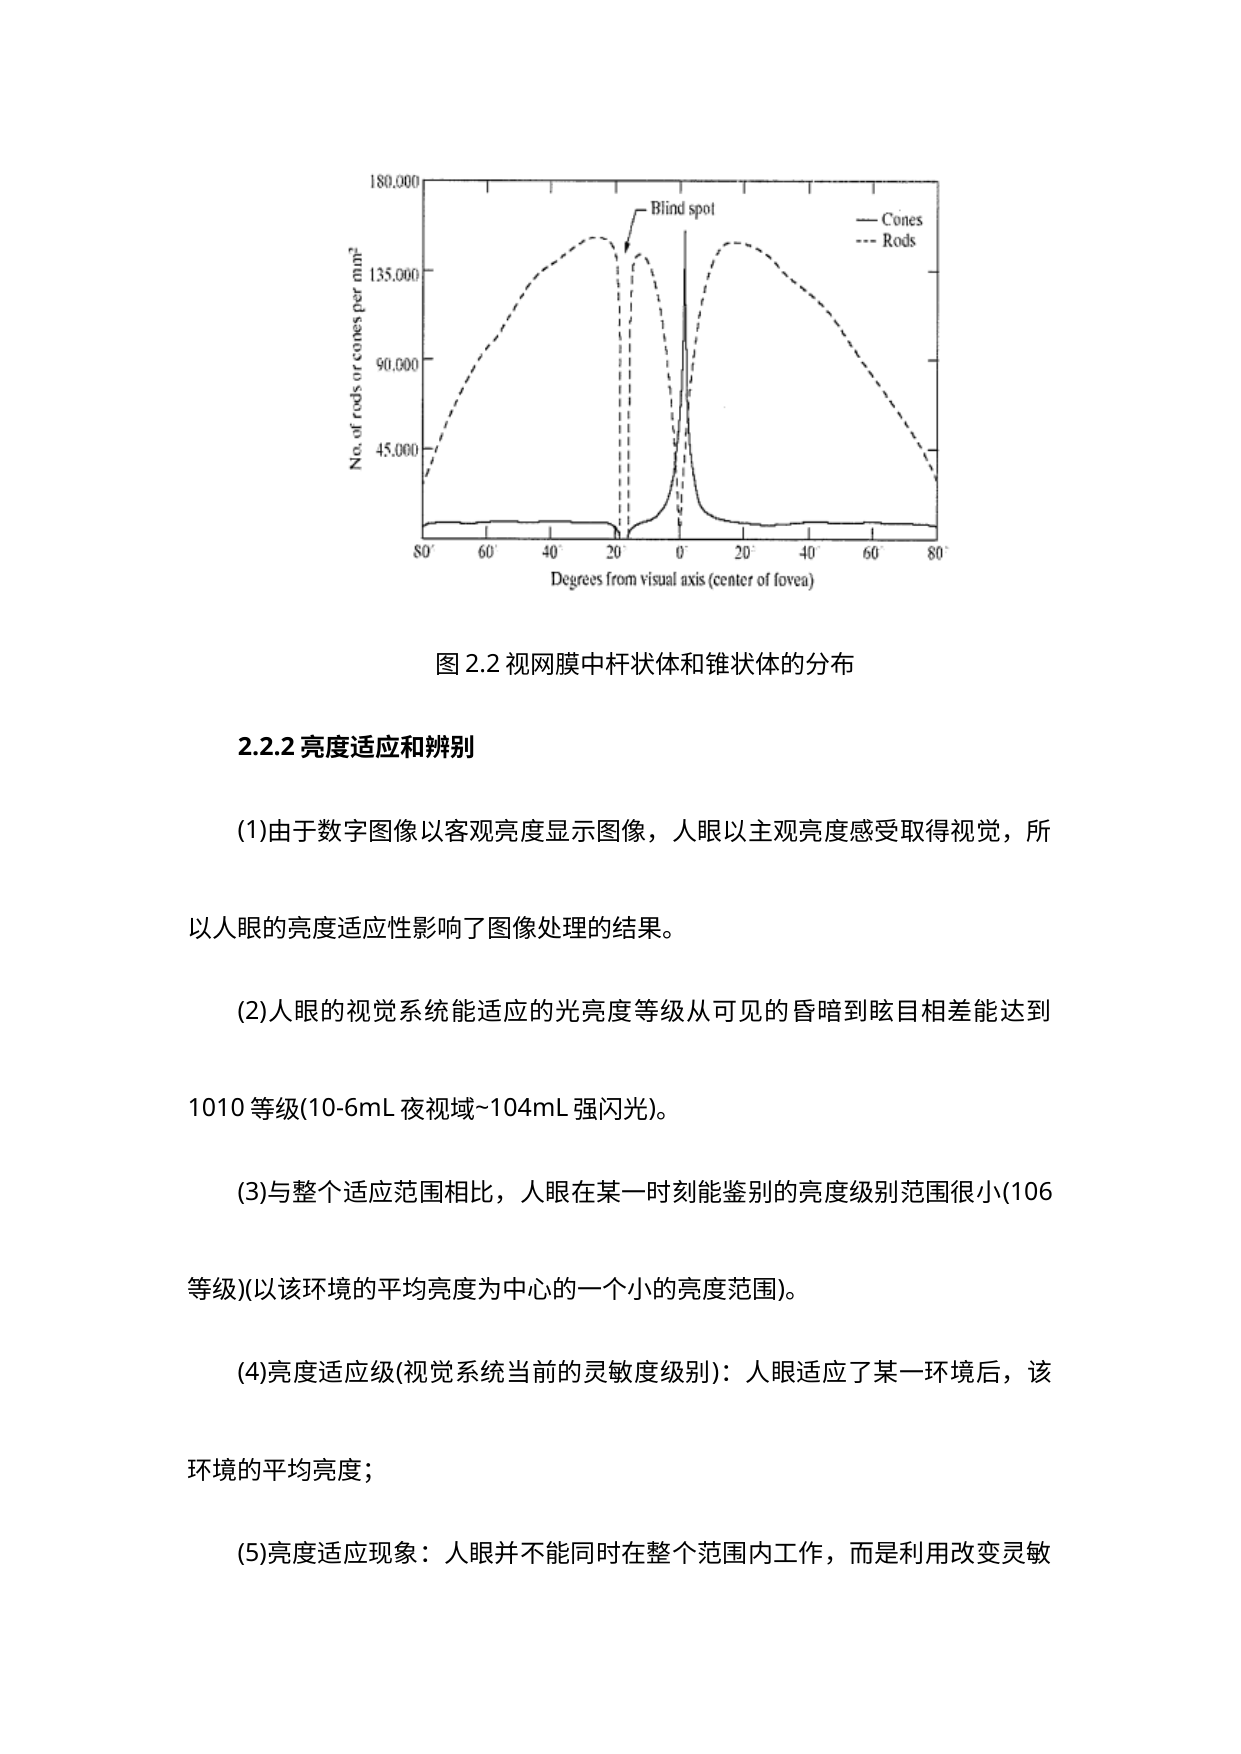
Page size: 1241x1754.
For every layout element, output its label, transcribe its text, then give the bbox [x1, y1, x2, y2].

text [187, 1519, 1053, 1584]
text (1)由于数字图像以客观亮度显示图像，人眼以主观亮度感受取得视觉，所以人眼的亮度适应性影响了图像处理的结果。 [187, 797, 1053, 959]
text (4)亮度适应级(视觉系统当前的灵敏度级别)：人眼适应了某一环境后，该环境的平均亮度； [187, 1338, 1053, 1501]
picture [337, 162, 954, 595]
text (2)人眼的视觉系统能适应的光亮度等级从可见的昏暗到眩目相差能达到1010等级(10-6mL夜视域~104mL强闪光)。 [187, 977, 1053, 1140]
text 2.2.2亮度适应和辨别 [187, 713, 1053, 778]
text (3)与整个适应范围相比，人眼在某一时刻能鉴别的亮度级别范围很小(106等级)(以该环境的平均亮度为中心的一个小的亮度范围)。 [187, 1158, 1053, 1320]
text 图2.2视网膜中杆状体和锥状体的分布 [187, 630, 1053, 695]
